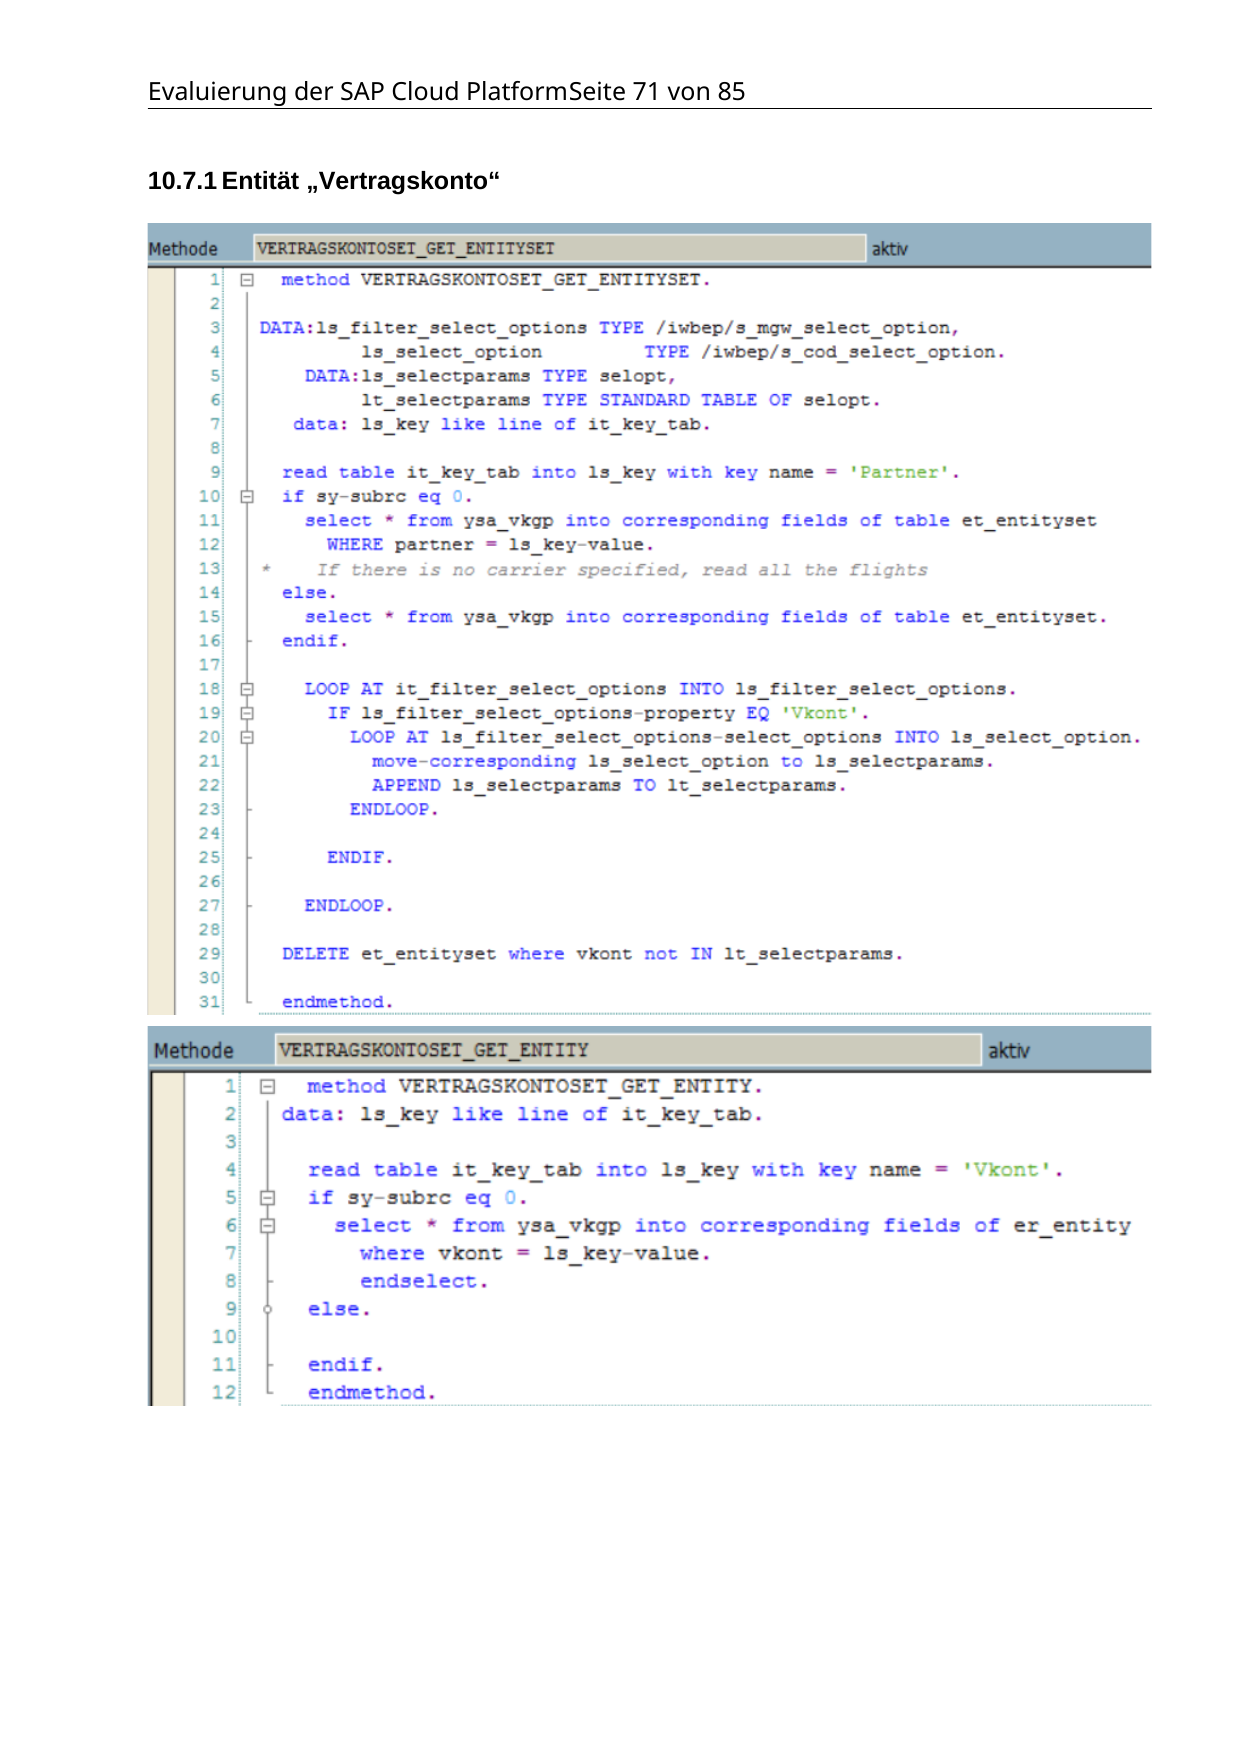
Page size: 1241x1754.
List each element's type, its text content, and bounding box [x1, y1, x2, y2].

subtitle Entität „Vertragskonto“ [148, 166, 1152, 195]
picture [147, 223, 1152, 1015]
picture [147, 1026, 1152, 1406]
